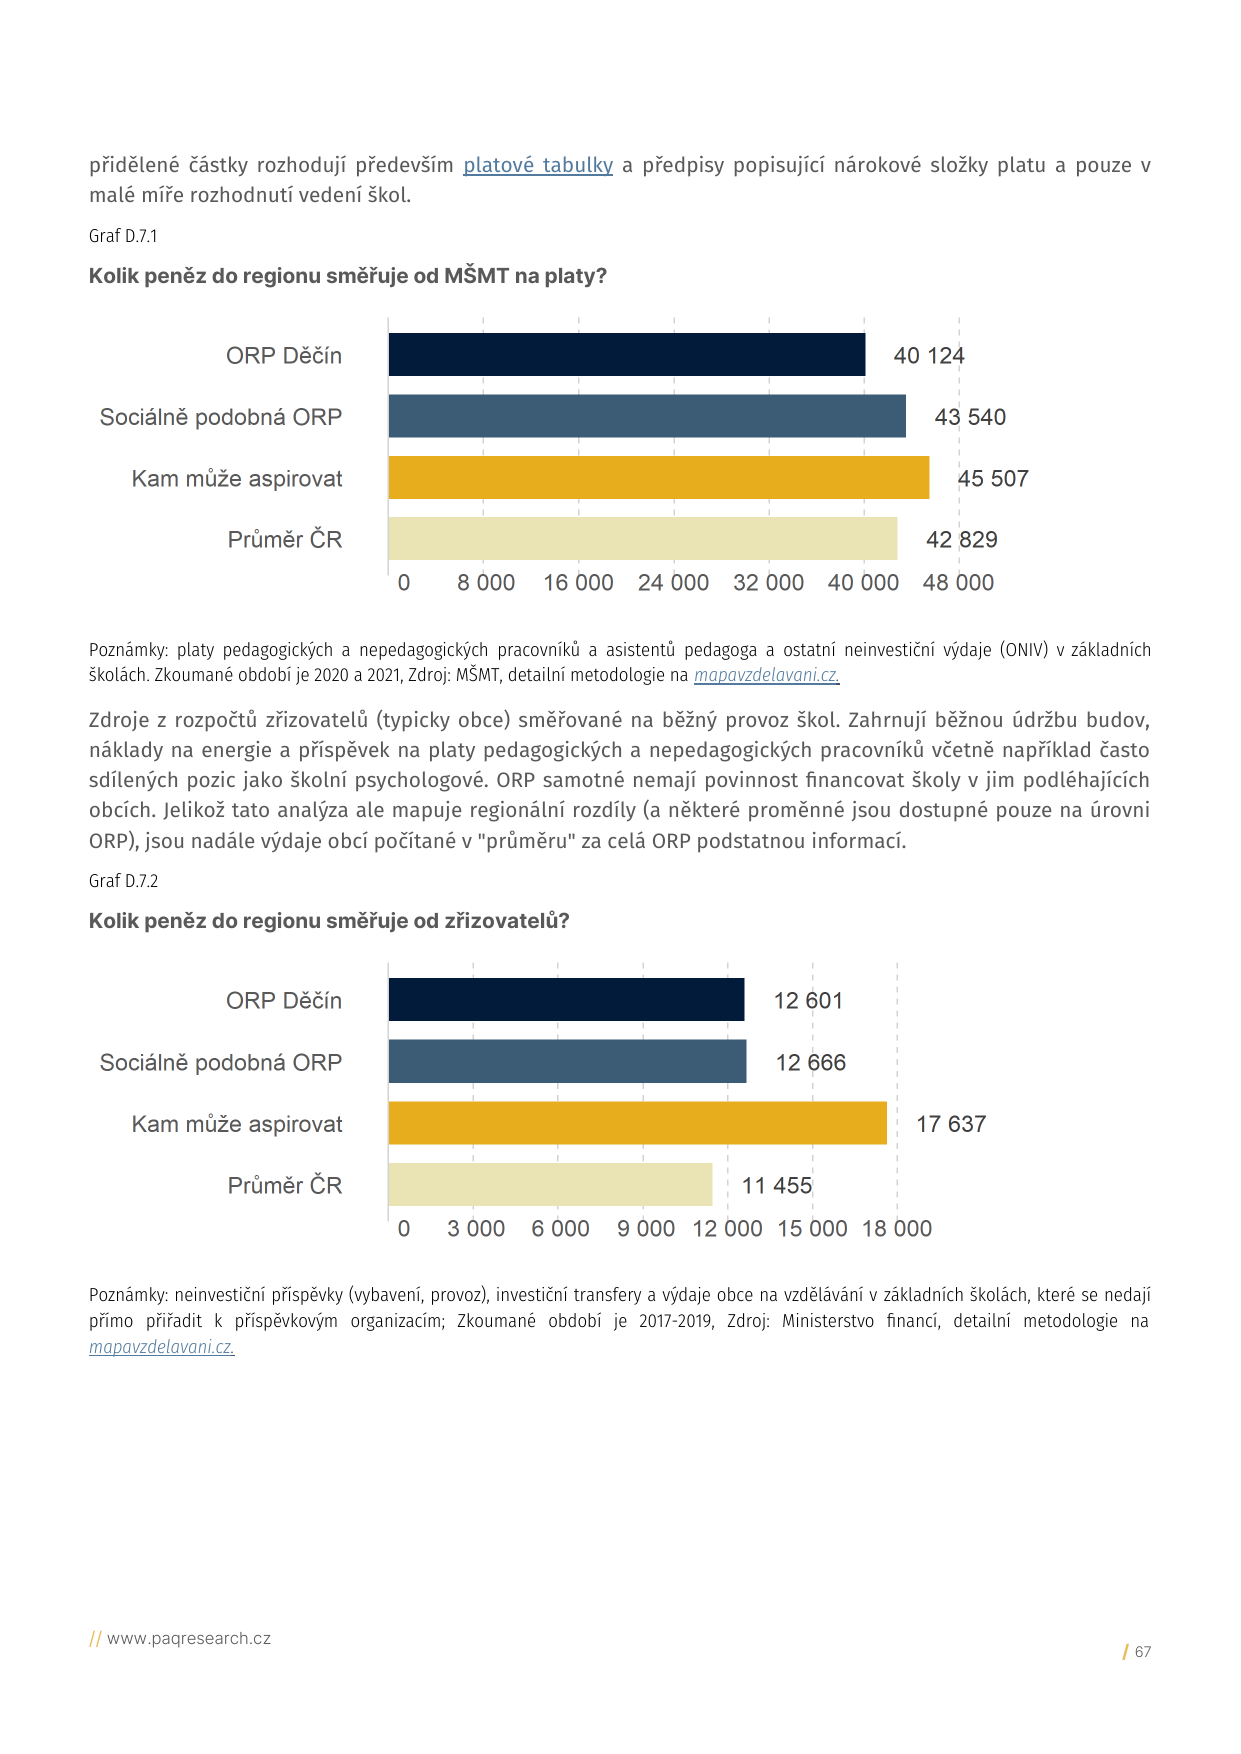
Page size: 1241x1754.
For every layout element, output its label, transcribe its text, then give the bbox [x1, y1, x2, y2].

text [89, 148, 1152, 208]
text Zdroje z rozpočtů zřizovatelů (typicky obce) směřované na běžný provoz škol. Zahrnují běžnou údržbu budov, náklady na energie a příspěvek na platy pedagogických a nepedagogických pracovníků včetně například často sdílených pozic jako školní psychologové. ORP samotné nemají povinnost financovat školy v jim podléhajících obcích. Jelikož tato analýza ale mapuje regionální rozdíly (a některé proměnné jsou dostupné pouze na úrovni ORP), jsou nadále výdaje obcí počítané v "průměru" za celá ORP podstatnou informací. [89, 703, 1152, 854]
picture [88, 290, 1139, 622]
text Poznámky: neinvestiční příspěvky (vybavení, provoz), investiční transfery a výdaje obce na vzdělávání v základních školách, které se nedají přímo přiřadit k příspěvkovým organizacím; Zkoumané období je 2017-2019, Zdroj: Ministerstvo financí, detailní metodologie na mapavzdelavani.cz. [89, 1284, 1152, 1358]
text Graf D.7.1 [89, 225, 1152, 247]
text Graf D.7.2 [89, 870, 1152, 893]
picture [88, 935, 1139, 1268]
text Poznámky: platy pedagogických a nepedagogických pracovníků a asistentů pedagoga a ostatní neinvestiční výdaje (ONIV) v základních školách. Zkoumané období je 2020 a 2021, Zdroj: MŠMT, detailní metodologie na mapavzdelavani.cz. [89, 638, 1152, 687]
text Kolik peněz do regionu směřuje od MŠMT na platy? [89, 263, 1152, 288]
text Kolik peněz do regionu směřuje od zřizovatelů? [89, 909, 1152, 934]
